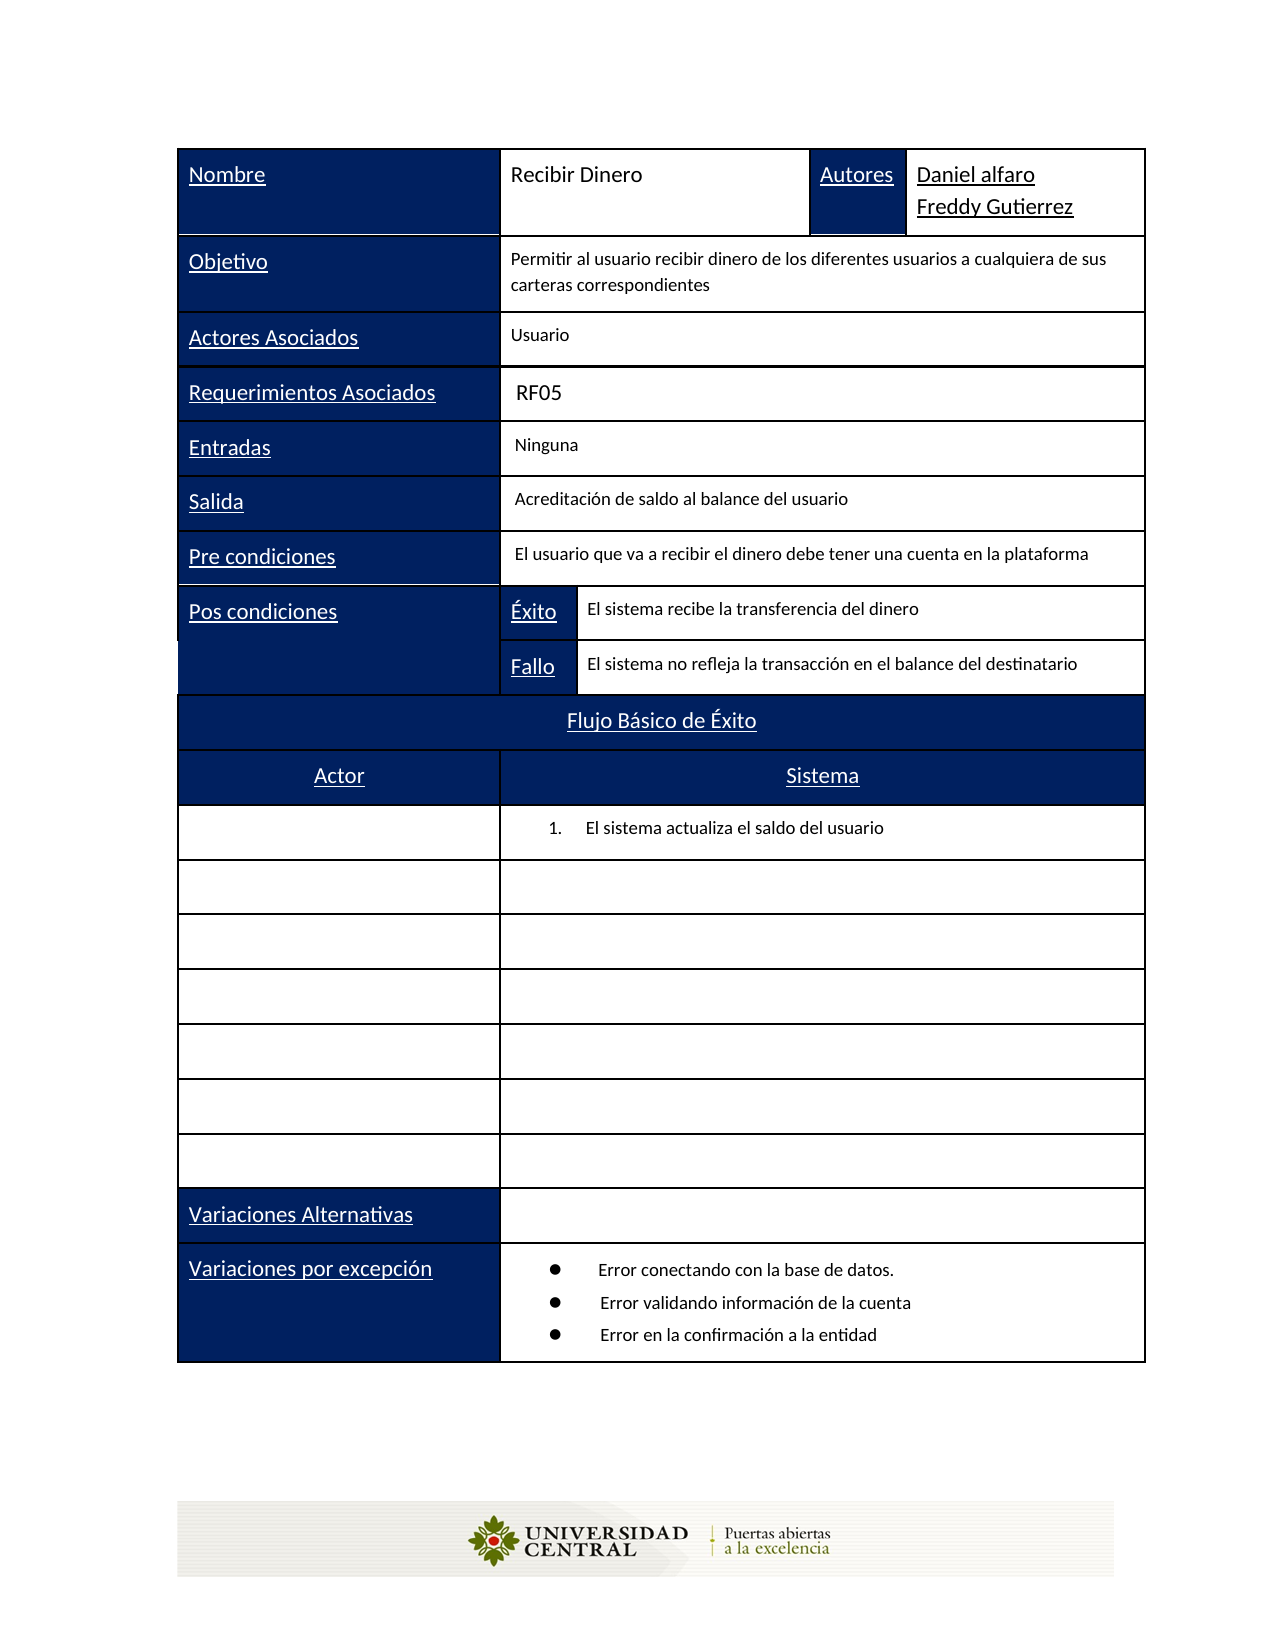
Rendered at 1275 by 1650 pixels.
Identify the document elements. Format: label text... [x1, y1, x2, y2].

table_cell [179, 915, 499, 968]
table_cell [179, 861, 499, 913]
table_cell [501, 970, 1144, 1023]
table_cell [179, 970, 499, 1023]
table_cell Éxito [501, 587, 576, 639]
table_cell Pos condiciones [178, 587, 499, 694]
table_cell [179, 1135, 499, 1187]
table_cell Nombre [179, 150, 499, 234]
table_cell Acreditación de saldo al balance del usuario [501, 477, 1144, 530]
table_cell Error conectando con la base de datos. Error validando información de la cuenta Error en la confirmación a la entidad [501, 1244, 1144, 1361]
table_cell Permitir al usuario recibir dinero de los diferentes usuarios a cualquiera de sus carteras correspondientes [501, 237, 1144, 311]
table_cell El sistema recibe la transferencia del dinero [578, 587, 1144, 639]
table_cell Objetivo [179, 237, 499, 311]
table_cell Daniel alfaro Freddy Gutierrez [907, 150, 1144, 234]
table_cell Salida [179, 477, 499, 530]
table_cell Recibir Dinero [501, 150, 809, 234]
table_cell [179, 1080, 499, 1132]
table_cell Variaciones por excepción [179, 1244, 499, 1361]
table_cell Sistema [501, 751, 1144, 804]
table_cell Variaciones Alternativas [179, 1189, 499, 1242]
table_cell [501, 1135, 1144, 1187]
table_cell Actor [179, 751, 499, 804]
table_cell [501, 1025, 1144, 1078]
table_cell Fallo [501, 641, 576, 694]
table_cell [501, 1189, 1144, 1242]
table_cell Autores [811, 150, 905, 234]
table_cell [179, 1025, 499, 1078]
table_cell El sistema no refleja la transacción en el balance del destinatario [578, 641, 1144, 694]
table_cell RF05 [501, 368, 1144, 420]
table_cell Entradas [179, 422, 499, 475]
table_cell Requerimientos Asociados [179, 368, 499, 420]
table_cell Pre condiciones [179, 532, 499, 584]
table_cell [501, 915, 1144, 968]
table_cell Actores Asociados [179, 313, 499, 365]
table_cell [501, 861, 1144, 913]
table_cell Usuario [501, 313, 1144, 365]
table_cell [179, 806, 499, 858]
table_cell [501, 1080, 1144, 1132]
table_cell El usuario que va a recibir el dinero debe tener una cuenta en la plataforma [501, 532, 1144, 584]
picture [177, 1501, 1115, 1577]
table_cell Ninguna [501, 422, 1144, 475]
table_cell El sistema actualiza el saldo del usuario [501, 806, 1144, 858]
table_cell Flujo Básico de Éxito [179, 696, 1144, 749]
